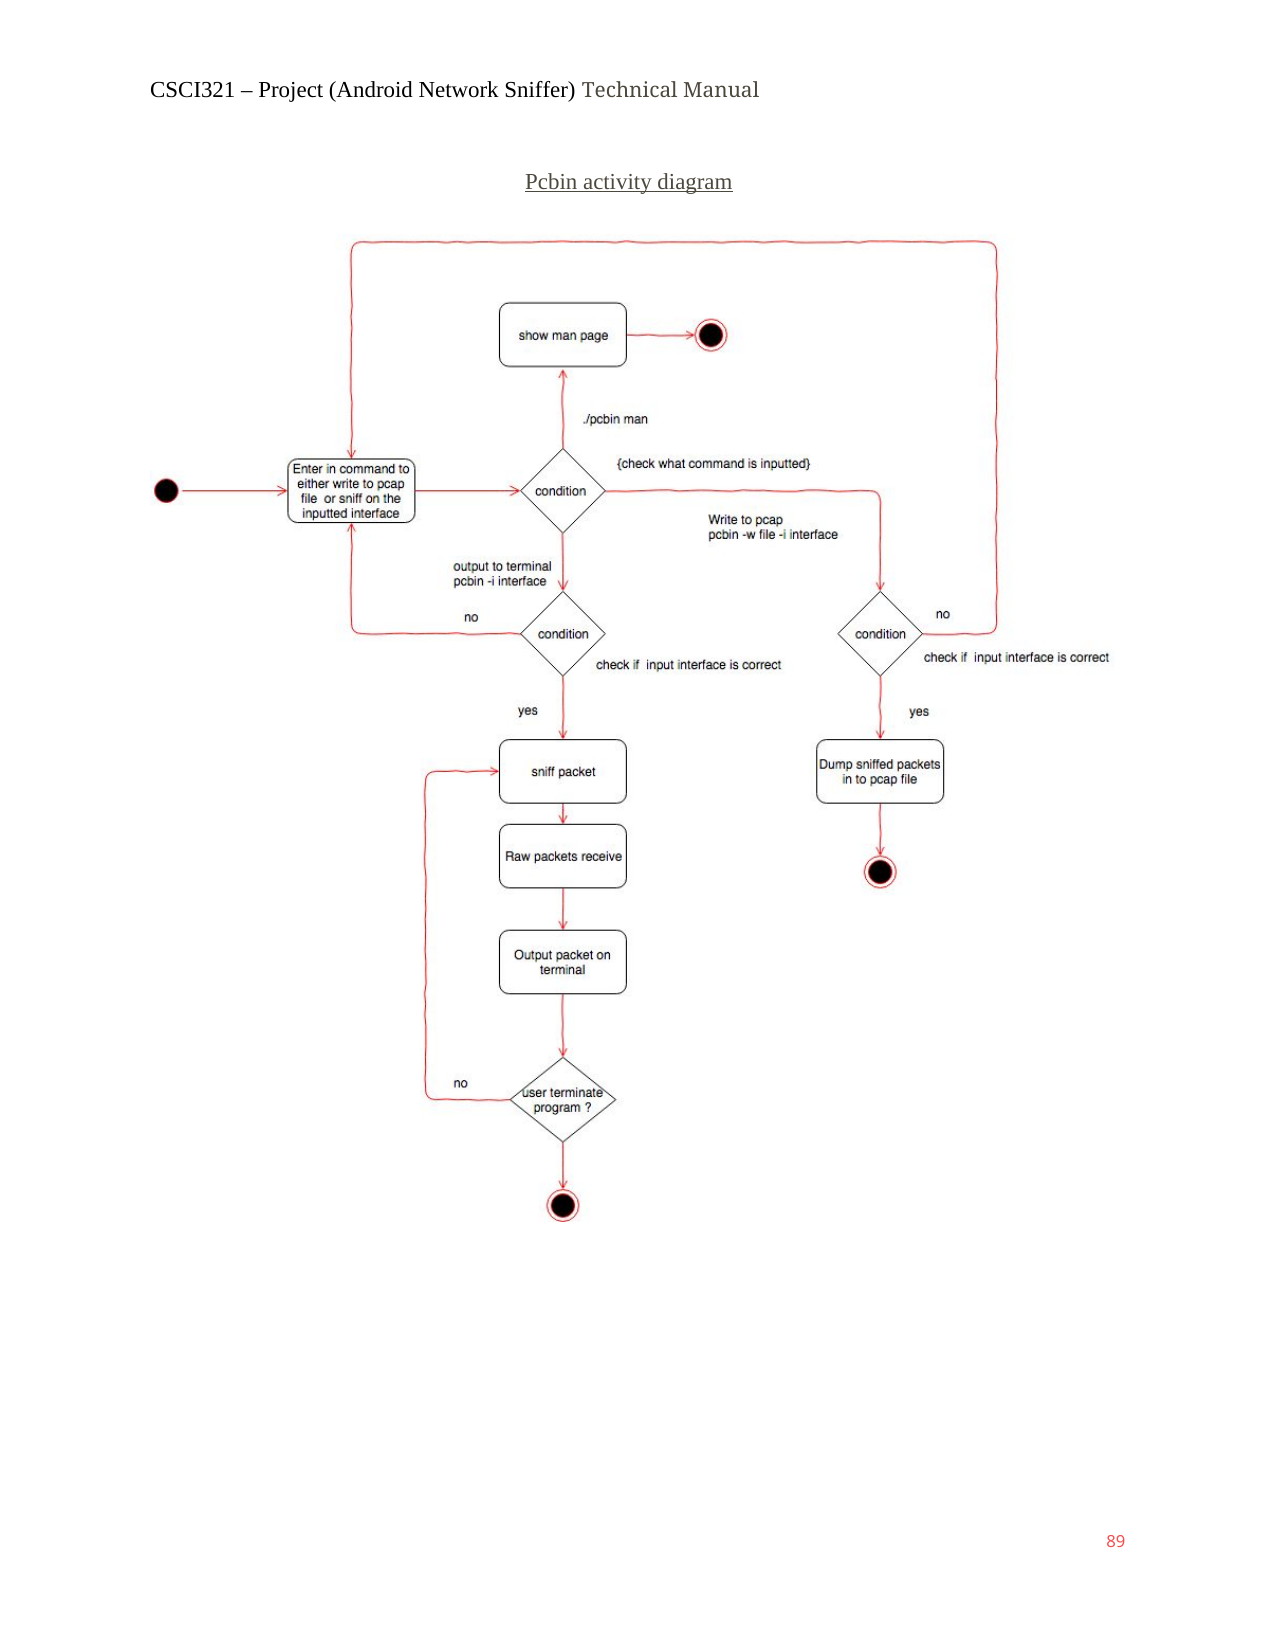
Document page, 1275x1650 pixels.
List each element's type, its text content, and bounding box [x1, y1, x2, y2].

picture [150, 234, 1124, 1222]
text Pcbin activity diagram [450, 168, 1125, 194]
